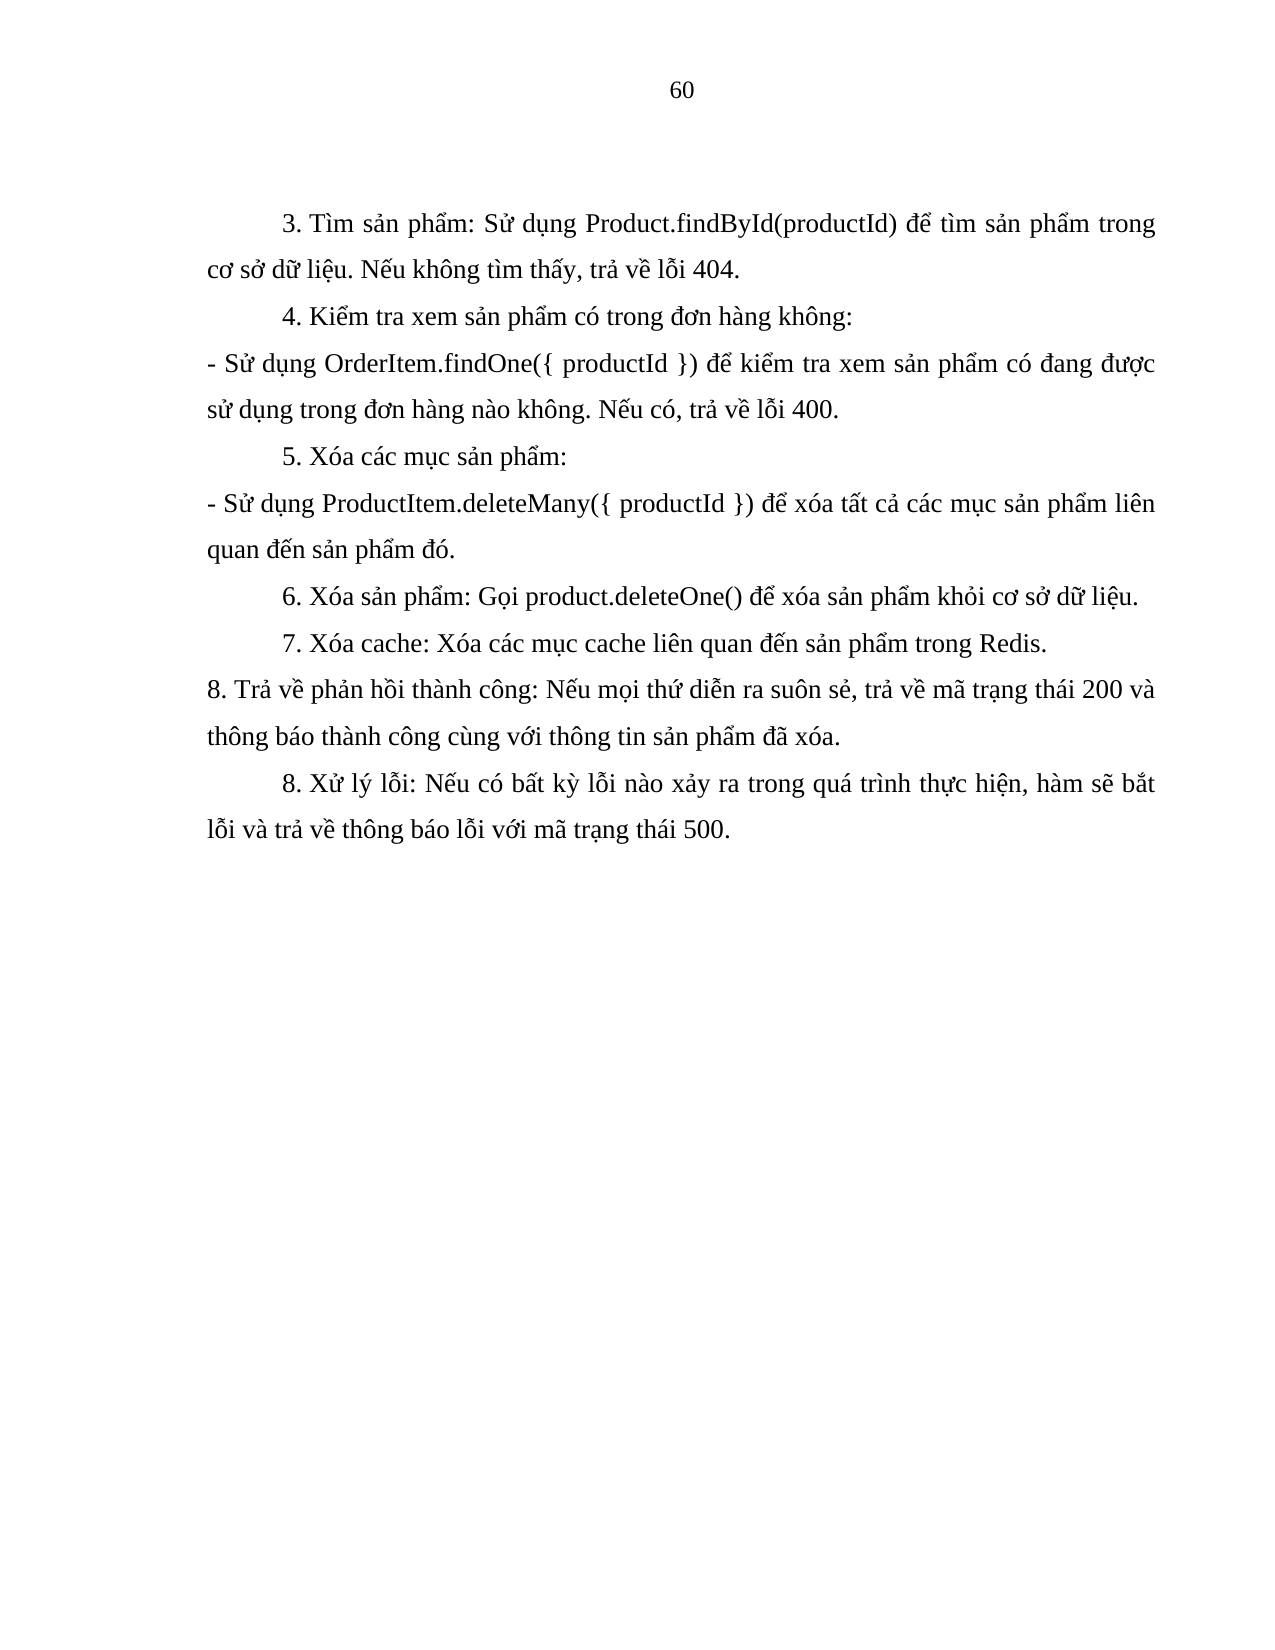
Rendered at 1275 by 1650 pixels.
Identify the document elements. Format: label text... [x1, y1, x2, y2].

text - Sử dụng ProductItem.deleteMany({ productId }) để xóa tất cả các mục sản phẩm liên quan đến sản phẩm đó. [207, 487, 1157, 564]
list Xóa cache: Xóa các mục cache liên quan đến sản phẩm trong Redis. [207, 627, 1157, 658]
list Tìm sản phẩm: Sử dụng Product.findById(productId) để tìm sản phẩm trong cơ sở dữ liệu. Nếu không tìm thấy, trả về lỗi 404. [207, 207, 1157, 284]
text - Sử dụng OrderItem.findOne({ productId }) để kiểm tra xem sản phẩm có đang được sử dụng trong đơn hàng nào không. Nếu có, trả về lỗi 400. [207, 347, 1157, 424]
list Xóa sản phẩm: Gọi product.deleteOne() để xóa sản phẩm khỏi cơ sở dữ liệu. [207, 580, 1157, 611]
list Kiểm tra xem sản phẩm có trong đơn hàng không: [207, 300, 1157, 331]
list Xử lý lỗi: Nếu có bất kỳ lỗi nào xảy ra trong quá trình thực hiện, hàm sẽ bắt lỗi và trả về thông báo lỗi với mã trạng thái 500. [207, 767, 1157, 844]
list Xóa các mục sản phẩm: [207, 440, 1157, 471]
text 8. Trả về phản hồi thành công: Nếu mọi thứ diễn ra suôn sẻ, trả về mã trạng thái 200 và thông báo thành công cùng với thông tin sản phẩm đã xóa. [207, 673, 1157, 751]
